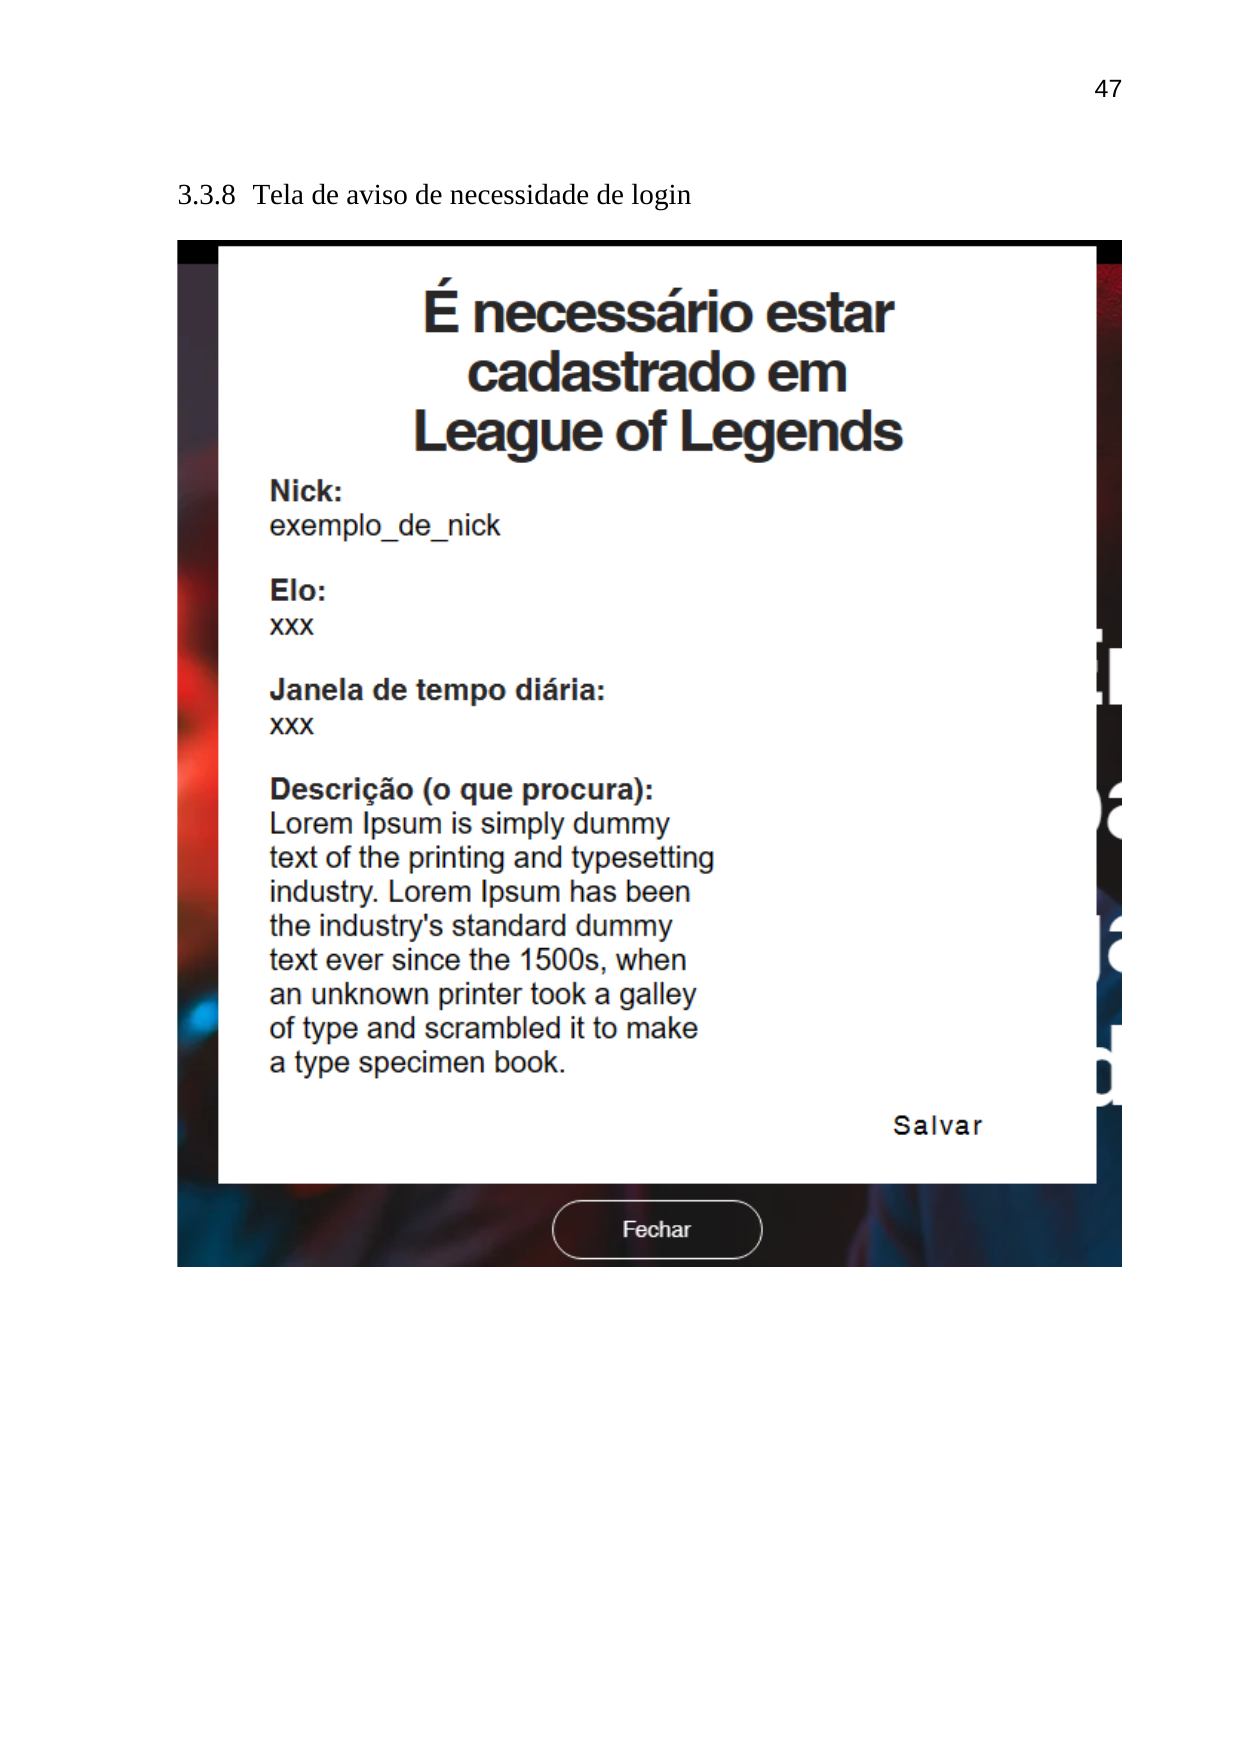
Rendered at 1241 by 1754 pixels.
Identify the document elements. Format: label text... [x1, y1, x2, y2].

picture [177, 240, 1122, 1267]
picture [198, 1217, 205, 1225]
text 3.3.8 Tela de aviso de necessidade de login [177, 177, 1122, 211]
